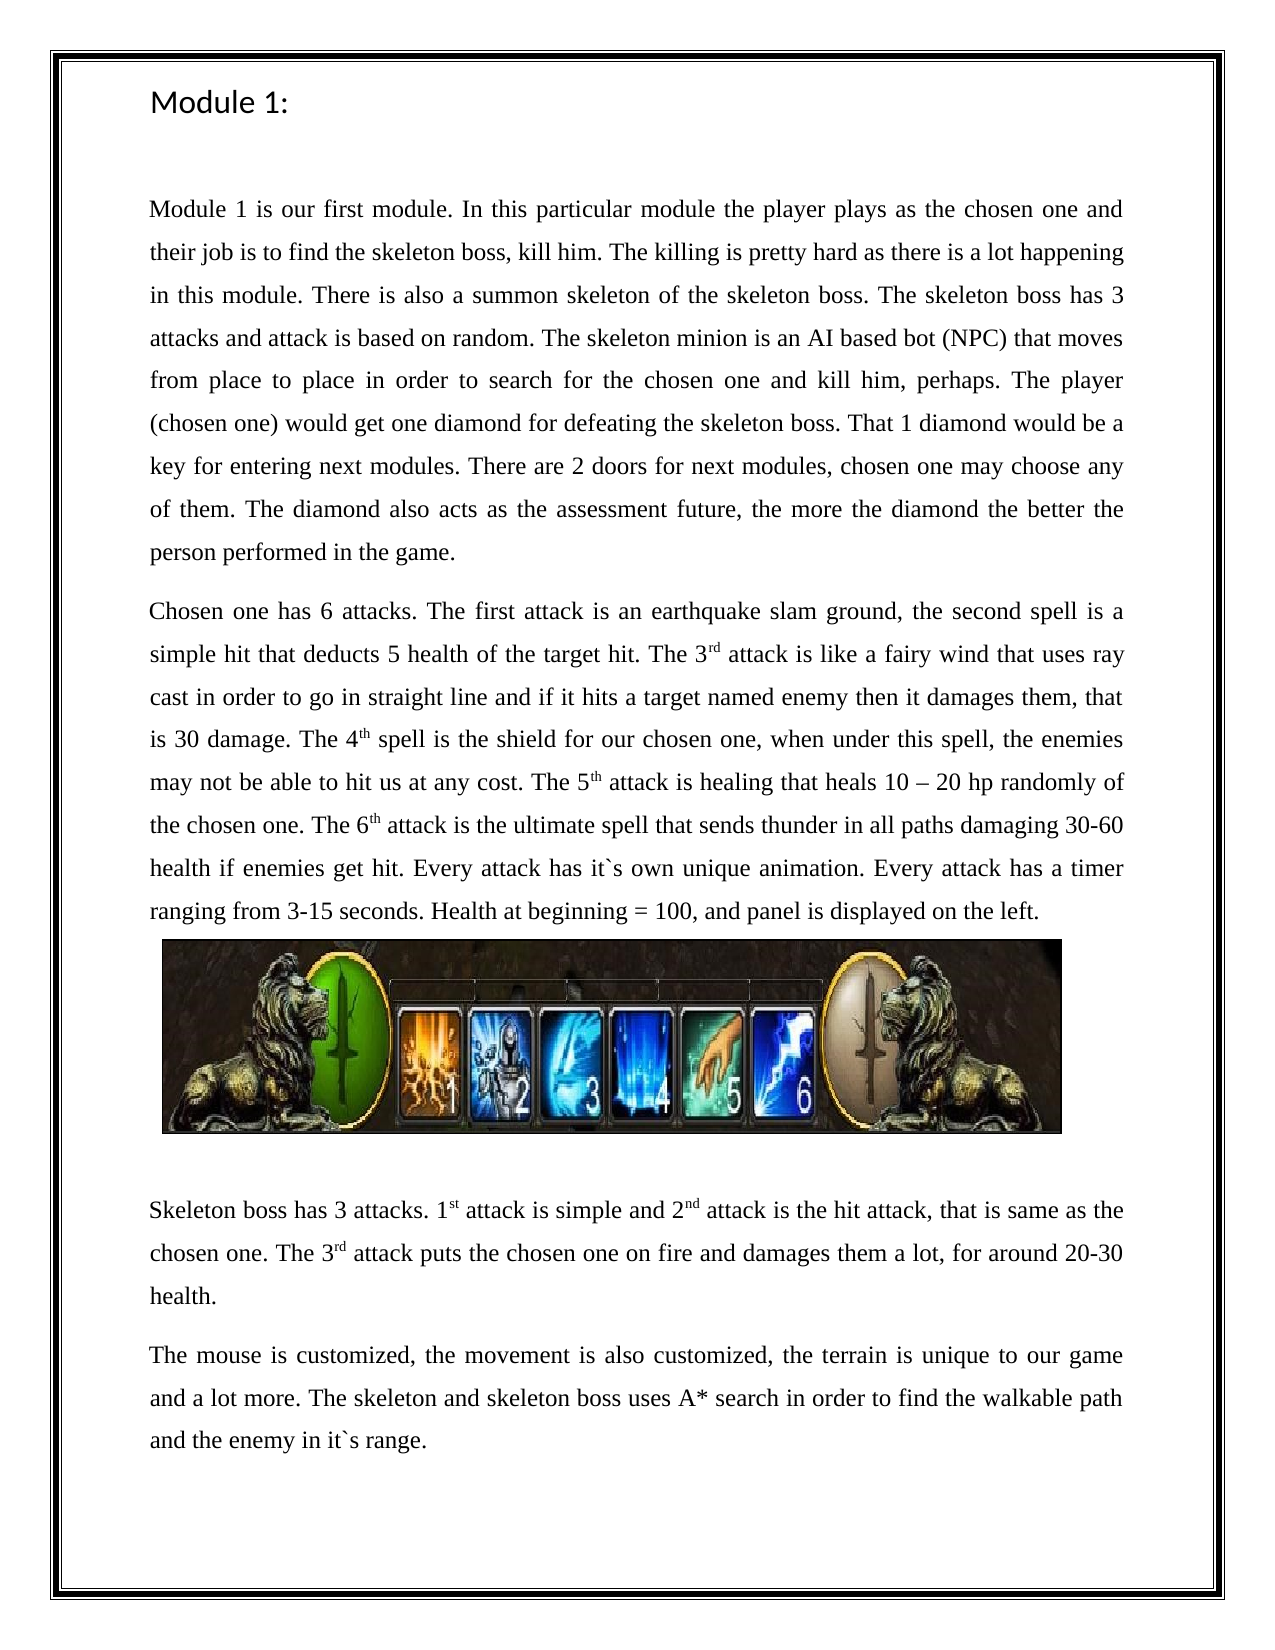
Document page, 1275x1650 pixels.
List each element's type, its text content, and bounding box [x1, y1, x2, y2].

picture [163, 941, 1060, 1133]
text Chosen one has 6 attacks. The first attack is an earthquake slam ground, the second spell is a simple hit that deducts 5 health of the target hit. The 3rd attack is like a fairy wind that uses ray cast in order to go in straight line and if it hits a target named enemy then it damages them, that is 30 damage. The 4th spell is the shield for our chosen one, when under this spell, the enemies may not be able to hit us at any cost. The 5th attack is healing that heals 10 – 20 hp randomly of the chosen one. The 6th attack is the ultimate spell that sends thunder in all paths damaging 30-60 health if enemies get hit. Every attack has it`s own unique animation. Every attack has a timer ranging from 3-15 seconds. Health at beginning = 100, and panel is displayed on the left. [148, 596, 1125, 924]
text The mouse is customized, the movement is also customized, the terrain is unique to our game and a lot more. The skeleton and skeleton boss uses A* search in order to find the walkable path and the enemy in it`s range. [148, 1340, 1125, 1454]
text Skeleton boss has 3 attacks. 1st attack is simple and 2nd attack is the hit attack, that is same as the chosen one. The 3rd attack puts the chosen one on fire and damages them a lot, for around 20-30 health. [148, 1195, 1125, 1309]
text Module 1 is our first module. In this particular module the player plays as the chosen one and their job is to find the skeleton boss, kill him. The killing is pretty hard as there is a lot happening in this module. There is also a summon skeleton of the skeleton boss. The skeleton boss has 3 attacks and attack is based on random. The skeleton minion is an AI based bot (NPC) that moves from place to place in order to search for the chosen one and kill him, perhaps. The player (chosen one) would get one diamond for defeating the skeleton boss. That 1 diamond would be a key for entering next modules. There are 2 doors for next modules, chosen one may choose any of them. The diamond also acts as the assessment future, the more the diamond the better the person performed in the game. [148, 194, 1125, 566]
